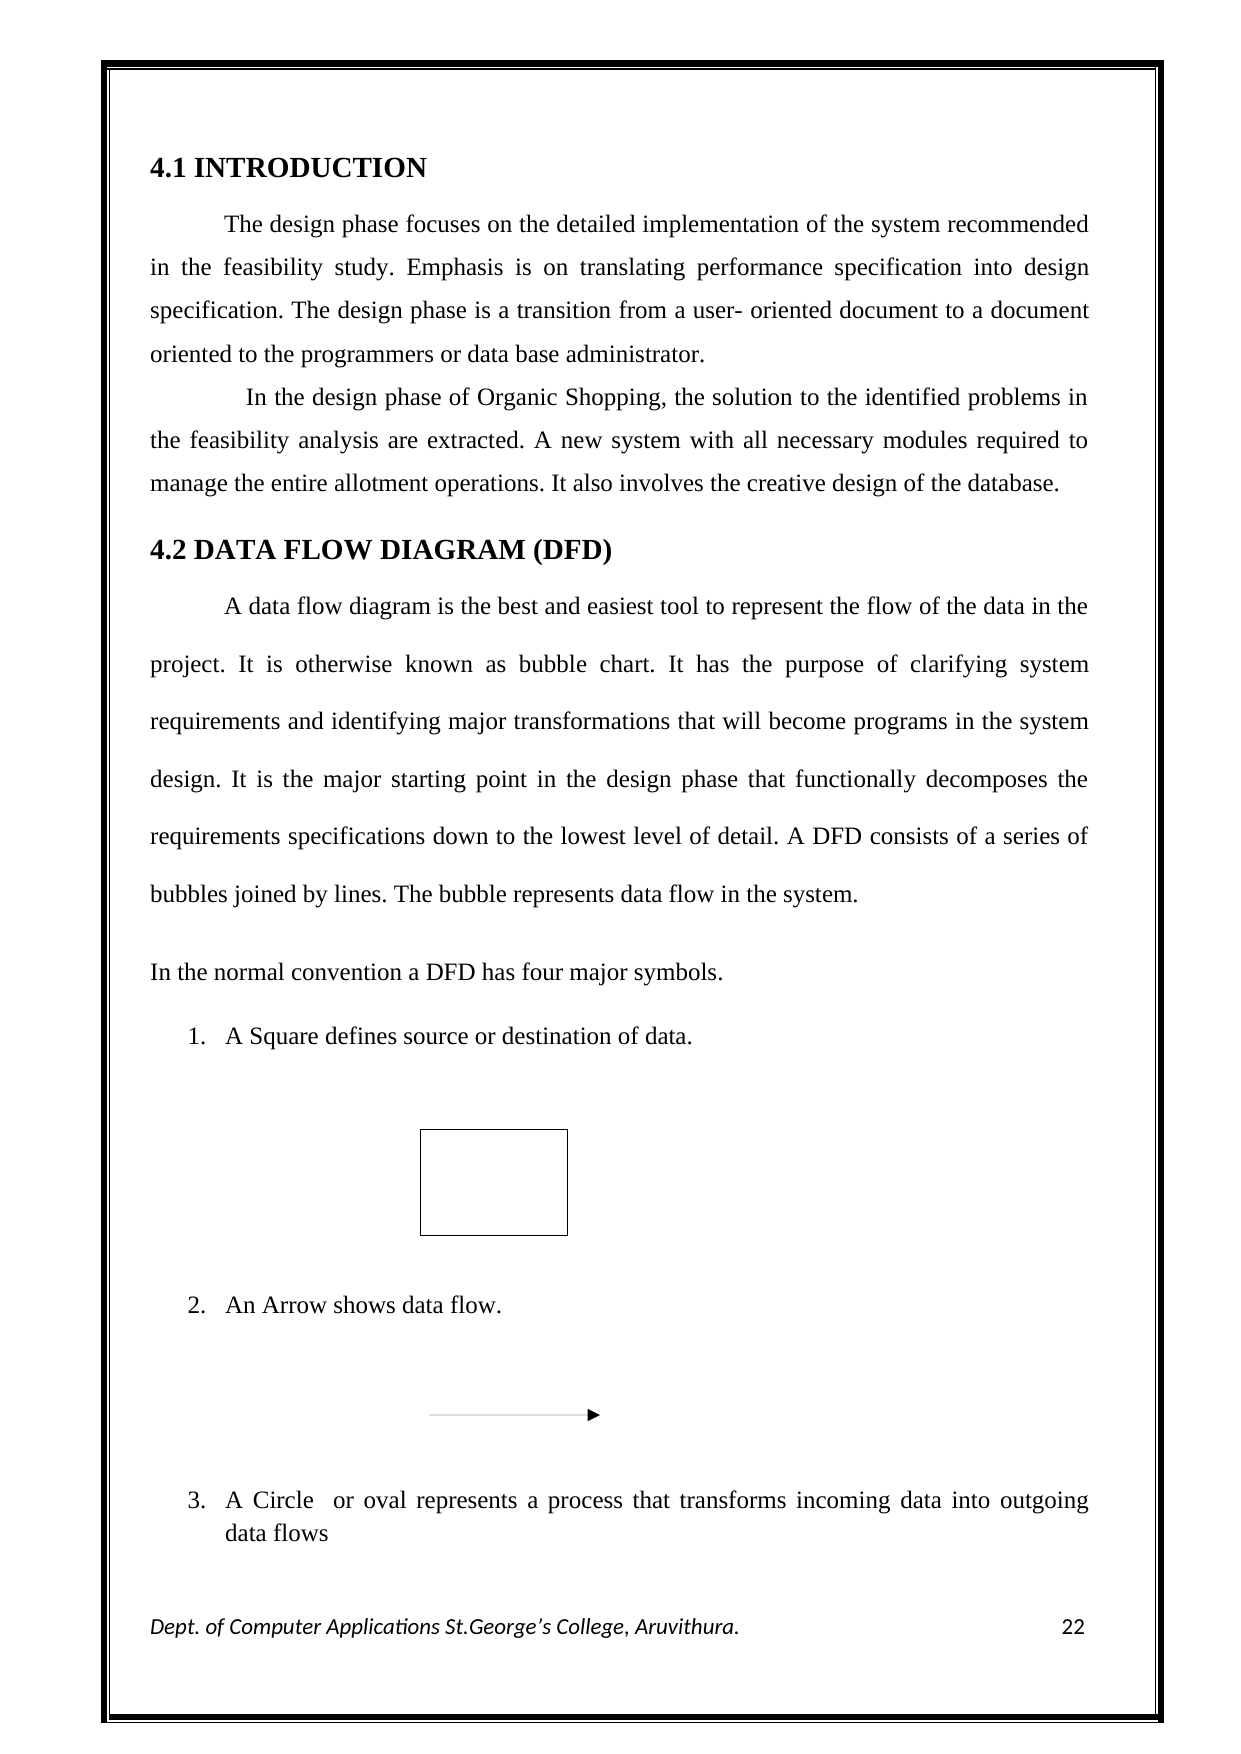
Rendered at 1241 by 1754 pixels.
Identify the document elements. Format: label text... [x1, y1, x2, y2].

text 4.1 INTRODUCTION [150, 150, 1090, 183]
text In the design phase of Organic Shopping, the solution to the identified problems in the feasibility analysis are extracted. A new system with all necessary modules required to manage the entire allotment operations. It also involves the creative design of the database. [150, 382, 1090, 497]
text 4.2 DATA FLOW DIAGRAM (DFD) [150, 532, 1090, 566]
list A Circle or oval represents a process that transforms incoming data into outgoing data flows [187, 1485, 1090, 1547]
list A Square defines source or destination of data. [187, 1021, 1090, 1050]
text In the normal convention a DFD has four major symbols. [150, 957, 1090, 986]
list An Arrow shows data flow. [187, 1290, 1090, 1319]
text The design phase focuses on the detailed implementation of the system recommended in the feasibility study. Emphasis is on translating performance specification into design specification. The design phase is a transition from a user- oriented document to a document oriented to the programmers or data base administrator. [150, 209, 1090, 367]
text A data flow diagram is the best and easiest tool to represent the flow of the data in the project. It is otherwise known as bubble chart. It has the purpose of clarifying system requirements and identifying major transformations that will become programs in the system design. It is the major starting point in the design phase that functionally decomposes the requirements specifications down to the lowest level of detail. A DFD consists of a series of bubbles joined by lines. The bubble represents data flow in the system. [150, 591, 1090, 908]
